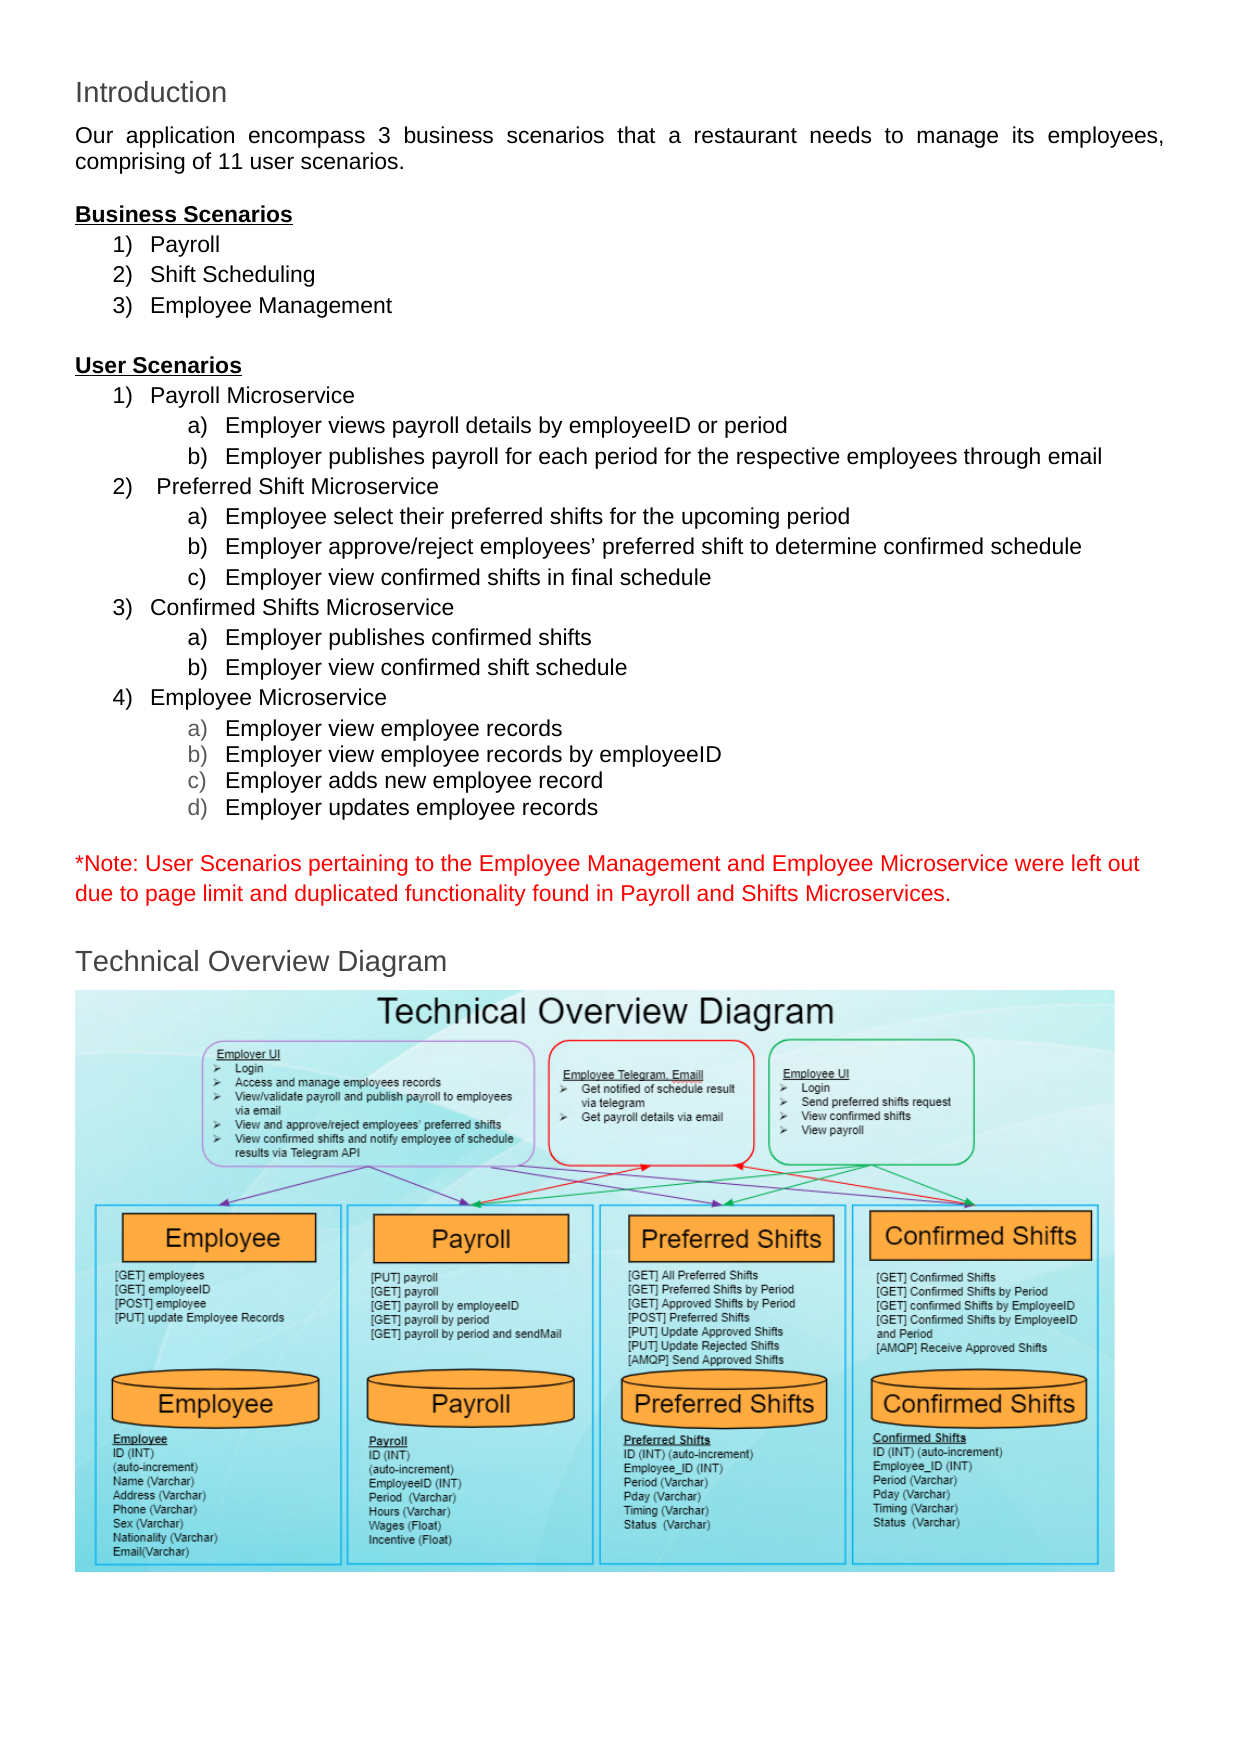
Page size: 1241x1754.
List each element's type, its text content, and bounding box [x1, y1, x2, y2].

list Employer view confirmed shift schedule [187, 654, 1165, 680]
list Employer publishes payroll for each period for the respective employees through email [187, 443, 1165, 469]
list Employer adds new employee record [187, 767, 1165, 793]
list Employer publishes confirmed shifts [187, 624, 1165, 650]
list Shift Scheduling [112, 261, 1165, 288]
text Business Scenarios [75, 201, 1165, 227]
subtitle Technical Overview Diagram [75, 944, 1165, 977]
text *Note: User Scenarios pertaining to the Employee Management and Employee Microservice were left out due to page limit and duplicated functionality found in Payroll and Shifts Microservices. [75, 850, 1165, 907]
text Our application encompass 3 business scenarios that a restaurant needs to manage its employees, comprising of 11 user scenarios. [75, 122, 1165, 174]
list Employer view confirmed shifts in final schedule [187, 563, 1165, 590]
list Preferred Shift Microservice [112, 473, 1165, 499]
list Payroll Microservice [112, 382, 1165, 408]
list Employer updates employee records [187, 793, 1165, 820]
list Employer approve/reject employees’ preferred shift to determine confirmed schedule [187, 533, 1165, 559]
picture [75, 990, 1115, 1572]
list Employee Management [112, 292, 1165, 318]
list Employer view employee records by employeeID [187, 741, 1165, 767]
list Confirmed Shifts Microservice [112, 594, 1165, 620]
list Employer view employee records [187, 714, 1165, 741]
list Payroll [112, 231, 1165, 257]
subtitle Introduction [75, 75, 1165, 108]
text User Scenarios [75, 352, 1165, 378]
list Employee select their preferred shifts for the upcoming period [187, 503, 1165, 529]
list Employee Microservice [112, 684, 1165, 711]
list Employer views payroll details by employeeID or period [187, 412, 1165, 439]
